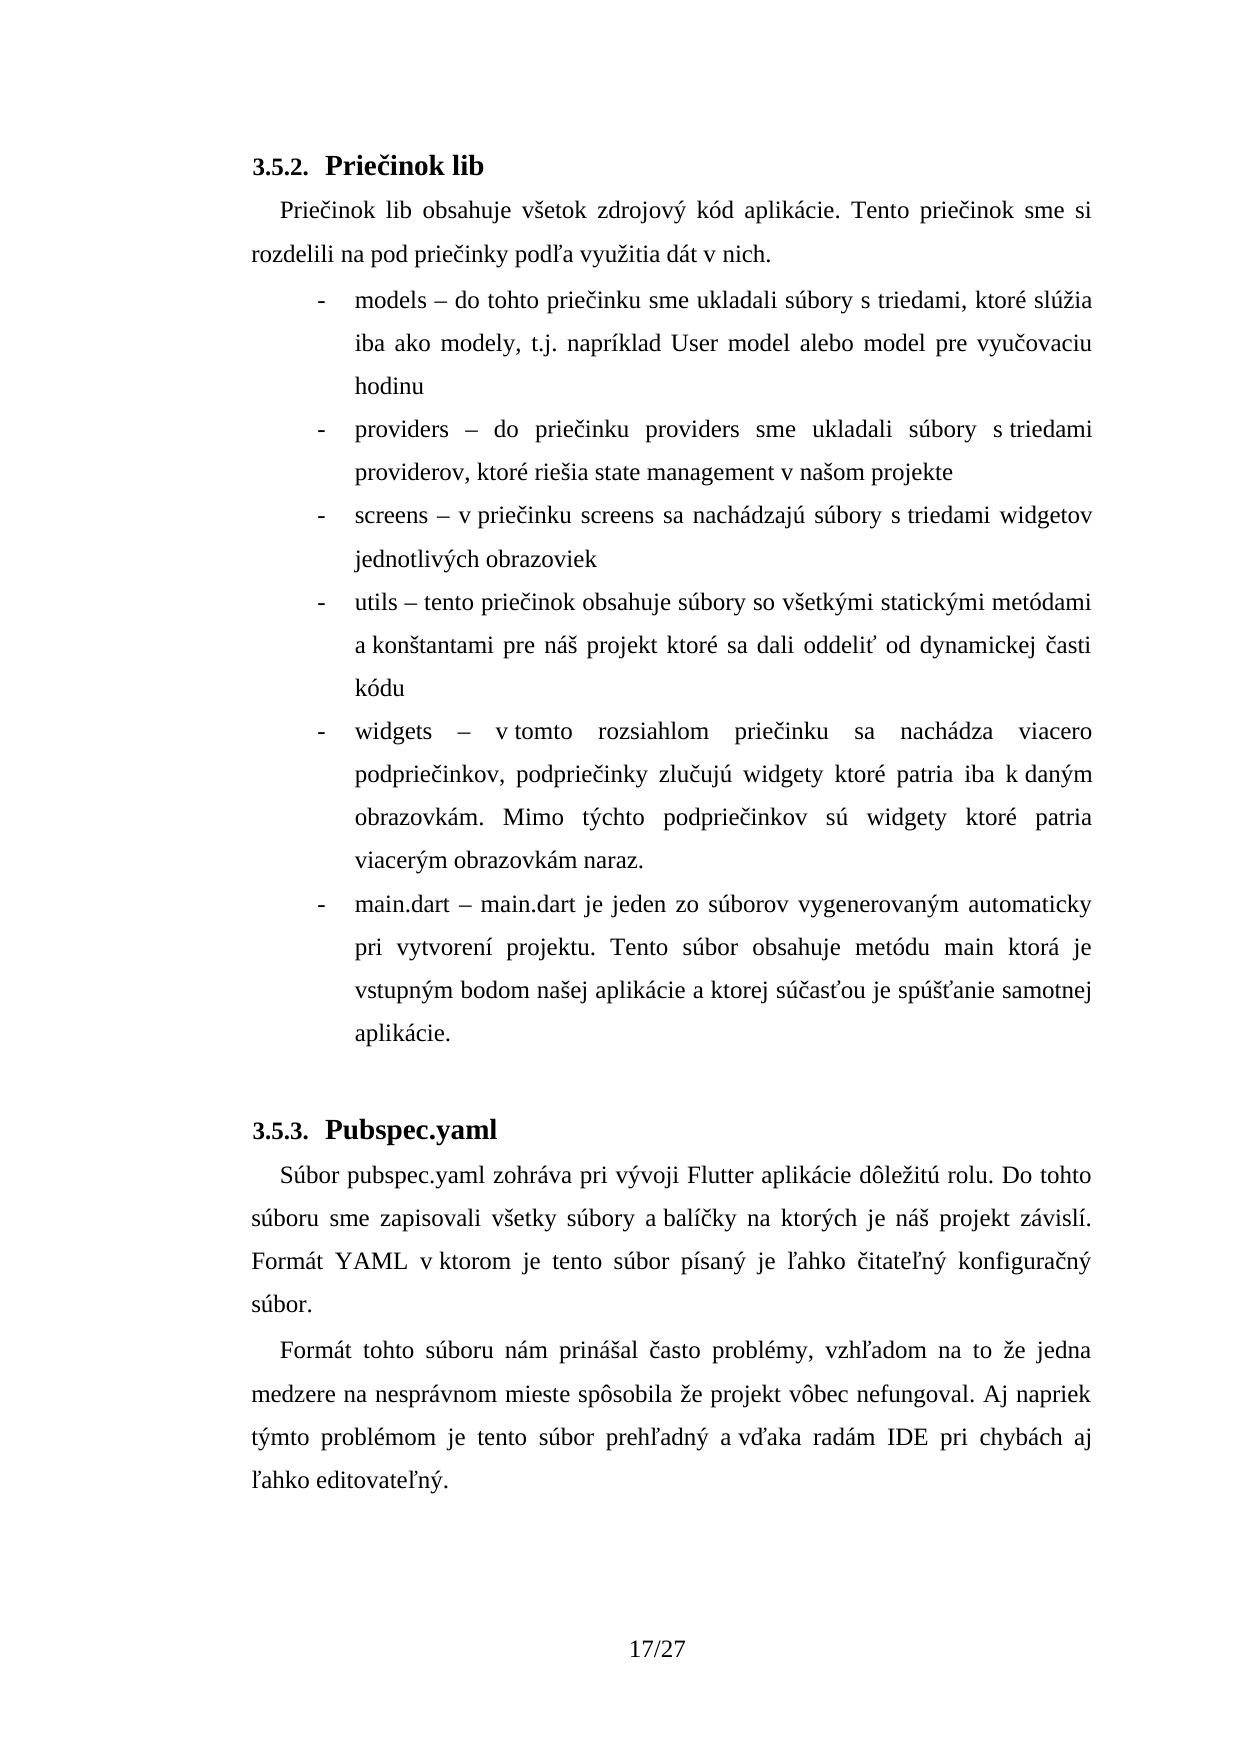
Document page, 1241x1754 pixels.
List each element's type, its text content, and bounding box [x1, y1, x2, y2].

list screens – v priečinku screens sa nachádzajú súbory s triedami widgetov jednotlivých obrazoviek [317, 501, 1092, 572]
list main.dart – main.dart je jeden zo súborov vygenerovaným automaticky pri vytvorení projektu. Tento súbor obsahuje metódu main ktorá je vstupným bodom našej aplikácie a ktorej súčasťou je spúšťanie samotnej aplikácie. [317, 889, 1092, 1047]
list providers – do priečinku providers sme ukladali súbory s triedami providerov, ktoré riešia state management v našom projekte [317, 414, 1092, 486]
list Pubspec.yaml [252, 1112, 1092, 1146]
text Formát tohto súboru nám prinášal často problémy, vzhľadom na to že jedna medzere na nesprávnom mieste spôsobila že projekt vôbec nefungoval. Aj napriek týmto problémom je tento súbor prehľadný a vďaka radám IDE pri chybách aj ľahko editovateľný. [251, 1336, 1092, 1494]
list models – do tohto priečinku sme ukladali súbory s triedami, ktoré slúžia iba ako modely, t.j. napríklad User model alebo model pre vyučovaciu hodinu [317, 285, 1092, 400]
list utils – tento priečinok obsahuje súbory so všetkými statickými metódami a konštantami pre náš projekt ktoré sa dali oddeliť od dynamickej časti kódu [317, 587, 1092, 702]
text Súbor pubspec.yaml zohráva pri vývoji Flutter aplikácie dôležitú rolu. Do tohto súboru sme zapisovali všetky súbory a balíčky na ktorých je náš projekt závislí. Formát YAML v ktorom je tento súbor písaný je ľahko čitateľný konfiguračný súbor. [251, 1160, 1092, 1318]
text Priečinok lib obsahuje všetok zdrojový kód aplikácie. Tento priečinok sme si rozdelili na pod priečinky podľa využitia dát v nich. [251, 196, 1092, 267]
list Priečinok lib [252, 148, 1092, 181]
list widgets – v tomto rozsiahlom priečinku sa nachádza viacero podpriečinkov, podpriečinky zlučujú widgety ktoré patria iba k daným obrazovkám. Mimo týchto podpriečinkov sú widgety ktoré patria viacerým obrazovkám naraz. [317, 716, 1092, 874]
